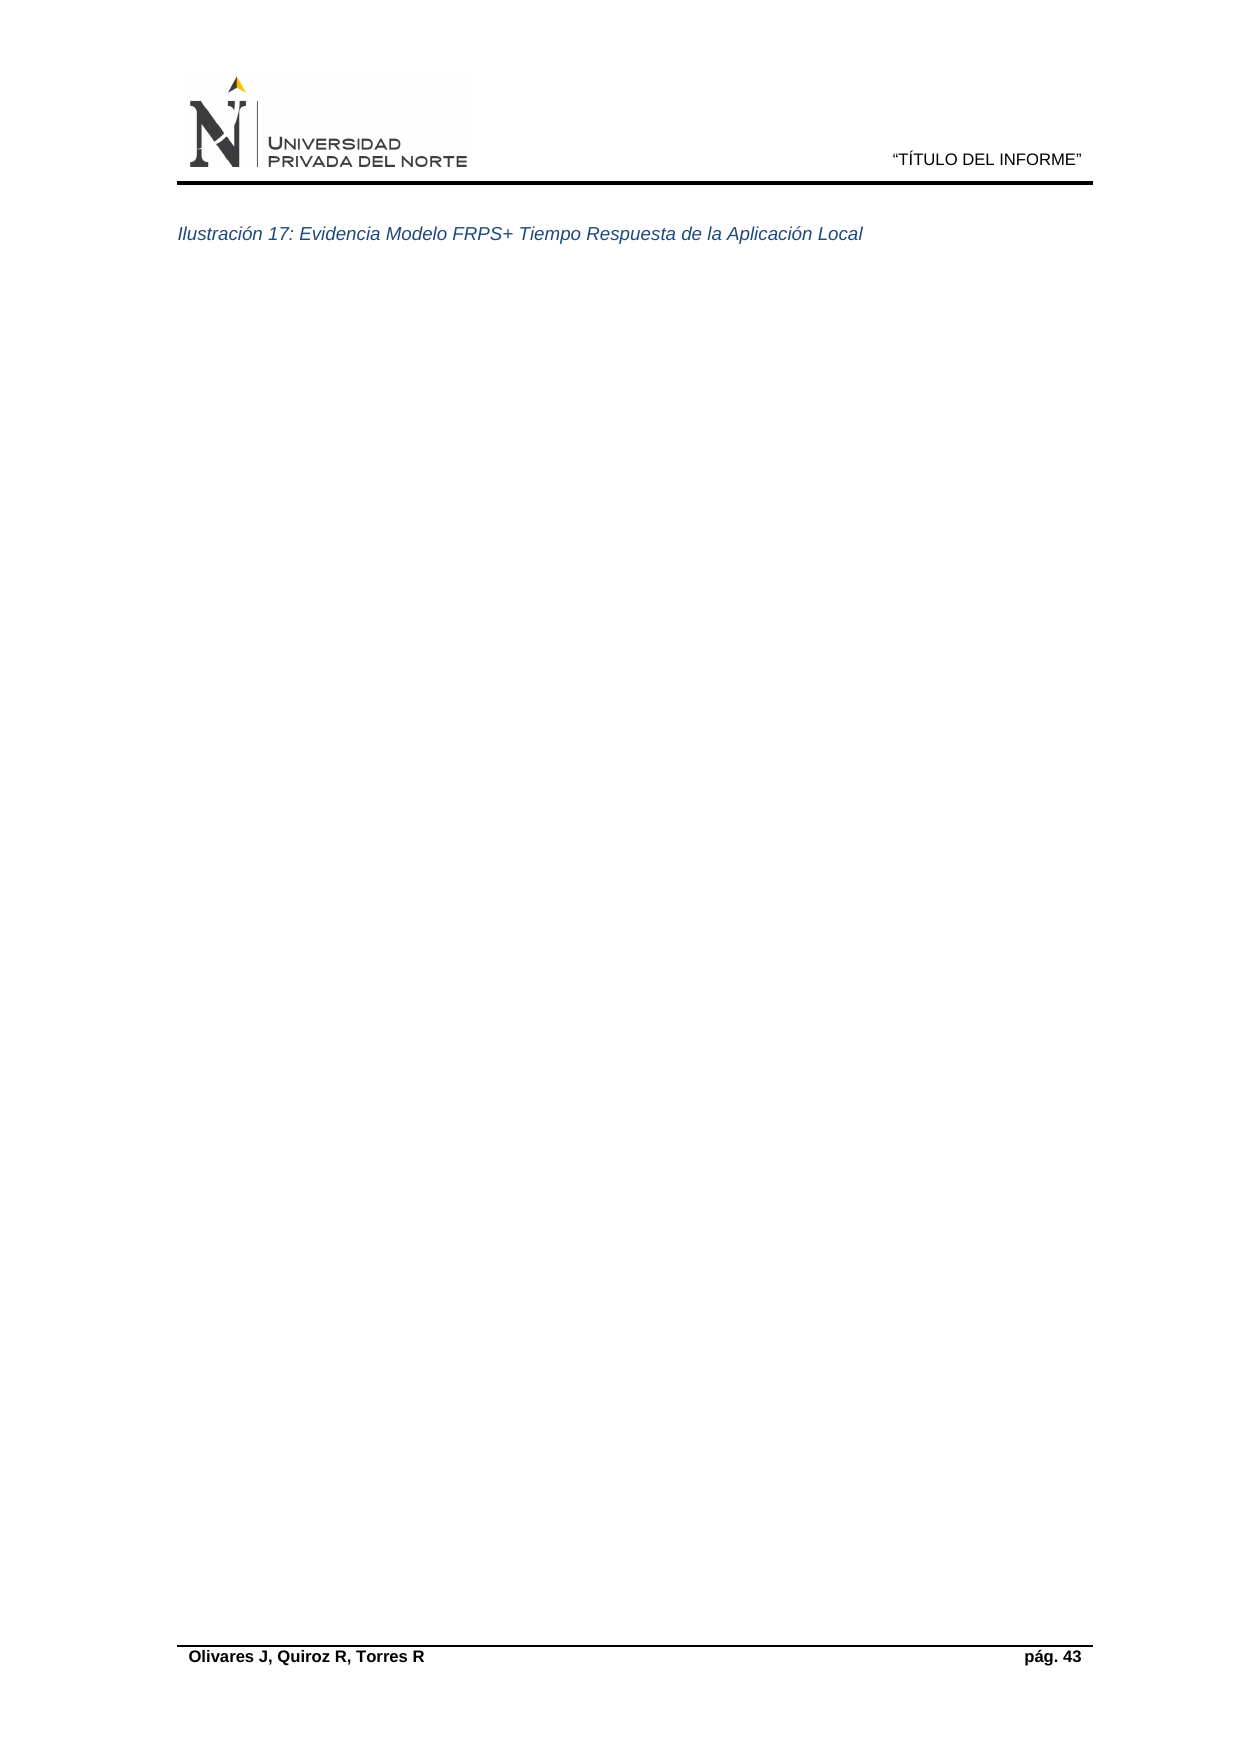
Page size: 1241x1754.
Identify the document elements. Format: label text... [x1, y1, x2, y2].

text Ilustración : Evidencia Modelo FRPS+ Tiempo Respuesta de la Aplicación Local [177, 223, 1092, 244]
picture [188, 73, 469, 169]
